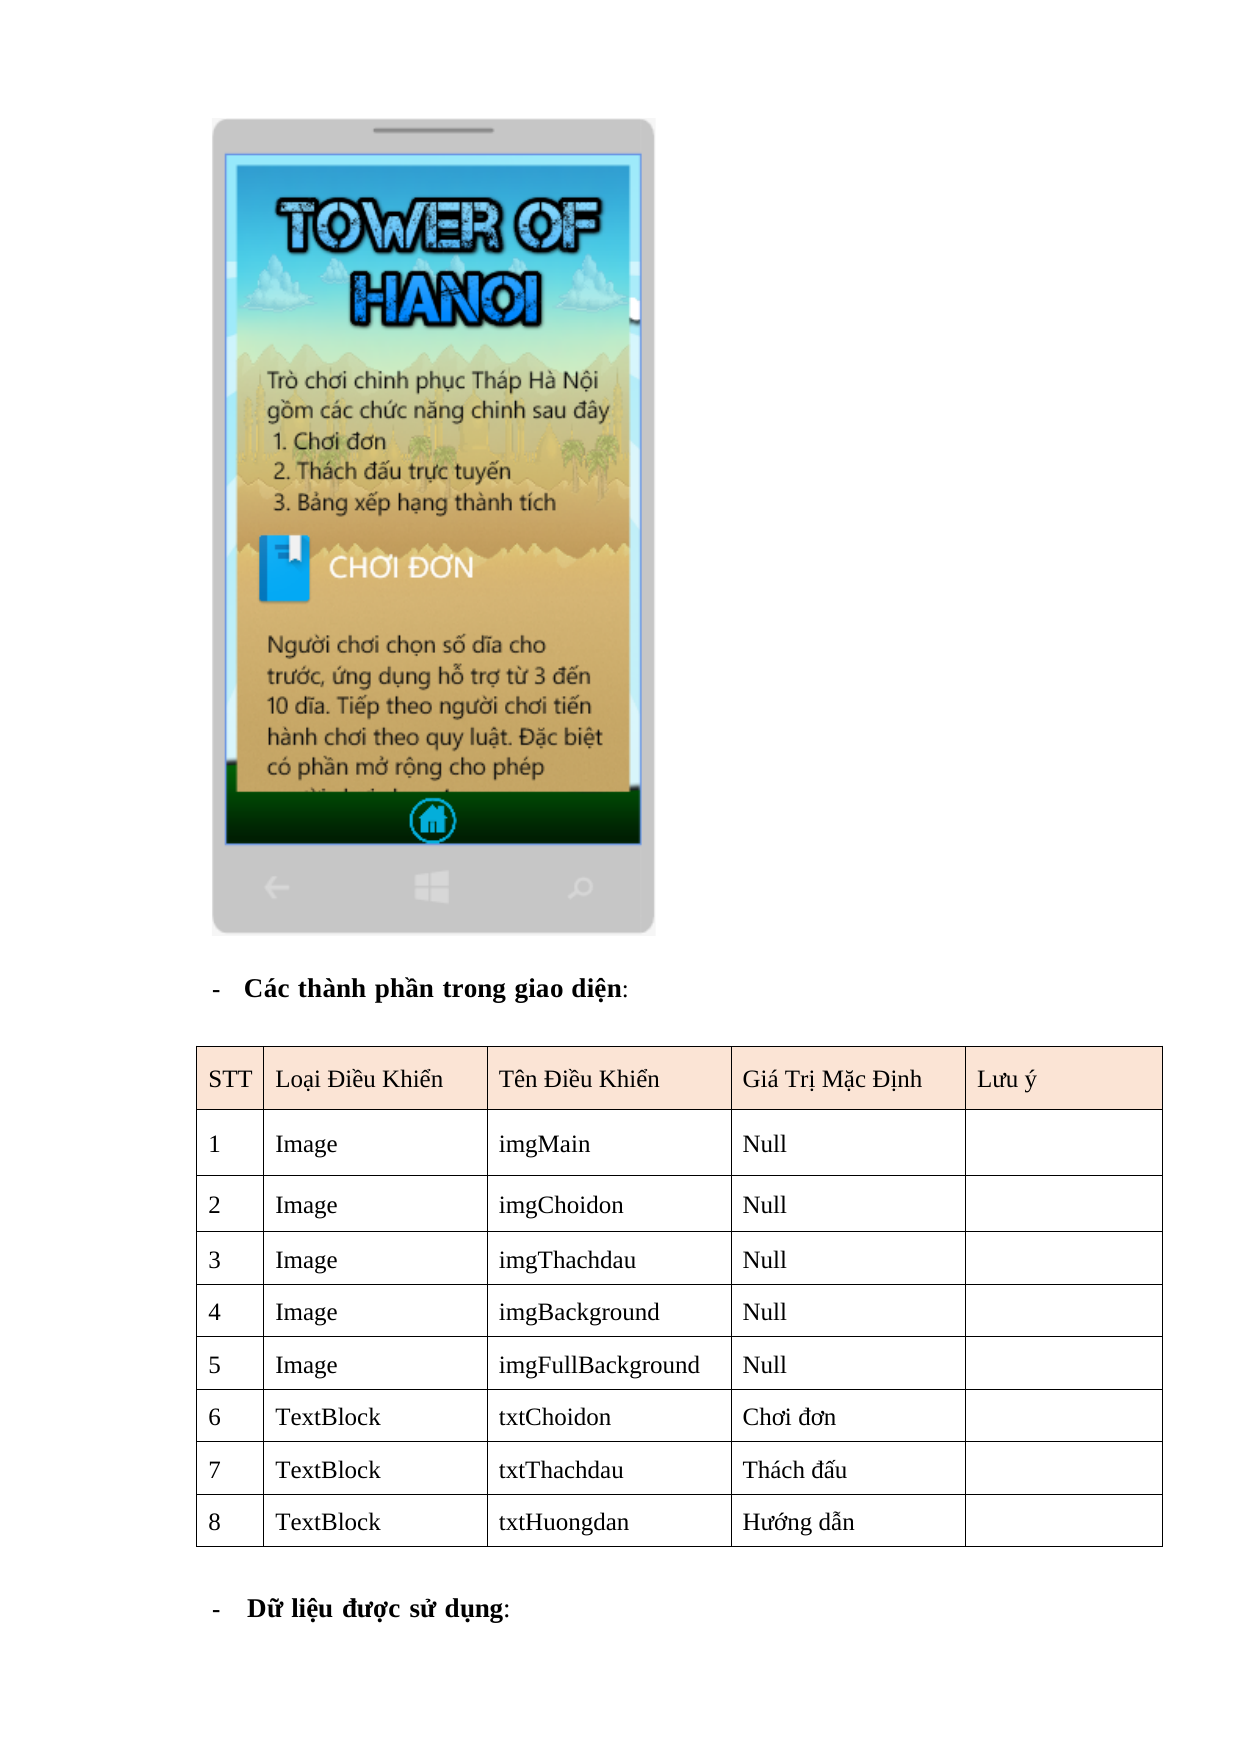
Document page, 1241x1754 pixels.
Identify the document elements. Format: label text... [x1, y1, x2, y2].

text - Dữ liệu được sử dụng: [212, 1592, 1156, 1623]
table_cell Image [264, 1285, 487, 1336]
table_cell Image [264, 1337, 487, 1389]
table_cell txtChoidon [488, 1390, 731, 1441]
table_cell [966, 1110, 1162, 1175]
table_cell Null [732, 1232, 965, 1284]
table_cell [966, 1442, 1162, 1494]
table_cell TextBlock [264, 1495, 487, 1546]
table_cell [966, 1176, 1162, 1231]
table_cell Image [264, 1232, 487, 1284]
table_cell 5 [197, 1337, 263, 1389]
table_cell txtHuongdan [488, 1495, 731, 1546]
table_header Loại Điều Khiển [264, 1047, 487, 1109]
table_cell Image [264, 1110, 487, 1175]
table_cell [966, 1285, 1162, 1336]
table_cell Null [732, 1337, 965, 1389]
table_cell Image [264, 1176, 487, 1231]
table_cell 3 [197, 1232, 263, 1284]
table_cell [966, 1337, 1162, 1389]
table_cell Hướng dẫn [732, 1495, 965, 1546]
table_cell TextBlock [264, 1442, 487, 1494]
table_cell Null [732, 1110, 965, 1175]
table_cell imgThachdau [488, 1232, 731, 1284]
table_header Giá Trị Mặc Định [732, 1047, 965, 1109]
table_header Tên Điều Khiển [488, 1047, 731, 1109]
table_cell imgBackground [488, 1285, 731, 1336]
table_cell 2 [197, 1176, 263, 1231]
table_cell Null [732, 1285, 965, 1336]
table_cell Chơi đơn [732, 1390, 965, 1441]
table_cell 1 [197, 1110, 263, 1175]
table_cell TextBlock [264, 1390, 487, 1441]
table_cell Thách đấu [732, 1442, 965, 1494]
table_cell Null [732, 1176, 965, 1231]
table_cell imgChoidon [488, 1176, 731, 1231]
table_cell 6 [197, 1390, 263, 1441]
table_cell imgFullBackground [488, 1337, 731, 1389]
table_header Lưu ý [966, 1047, 1162, 1109]
table_cell 4 [197, 1285, 263, 1336]
text - Các thành phần trong giao diện: [141, 972, 1164, 1003]
table_cell [966, 1390, 1162, 1441]
table_cell imgMain [488, 1110, 731, 1175]
table_cell txtThachdau [488, 1442, 731, 1494]
table_cell [966, 1232, 1162, 1284]
table_header STT [197, 1047, 263, 1109]
table_cell 8 [197, 1495, 263, 1546]
picture [211, 118, 656, 936]
table_cell 7 [197, 1442, 263, 1494]
table_cell [966, 1495, 1162, 1546]
